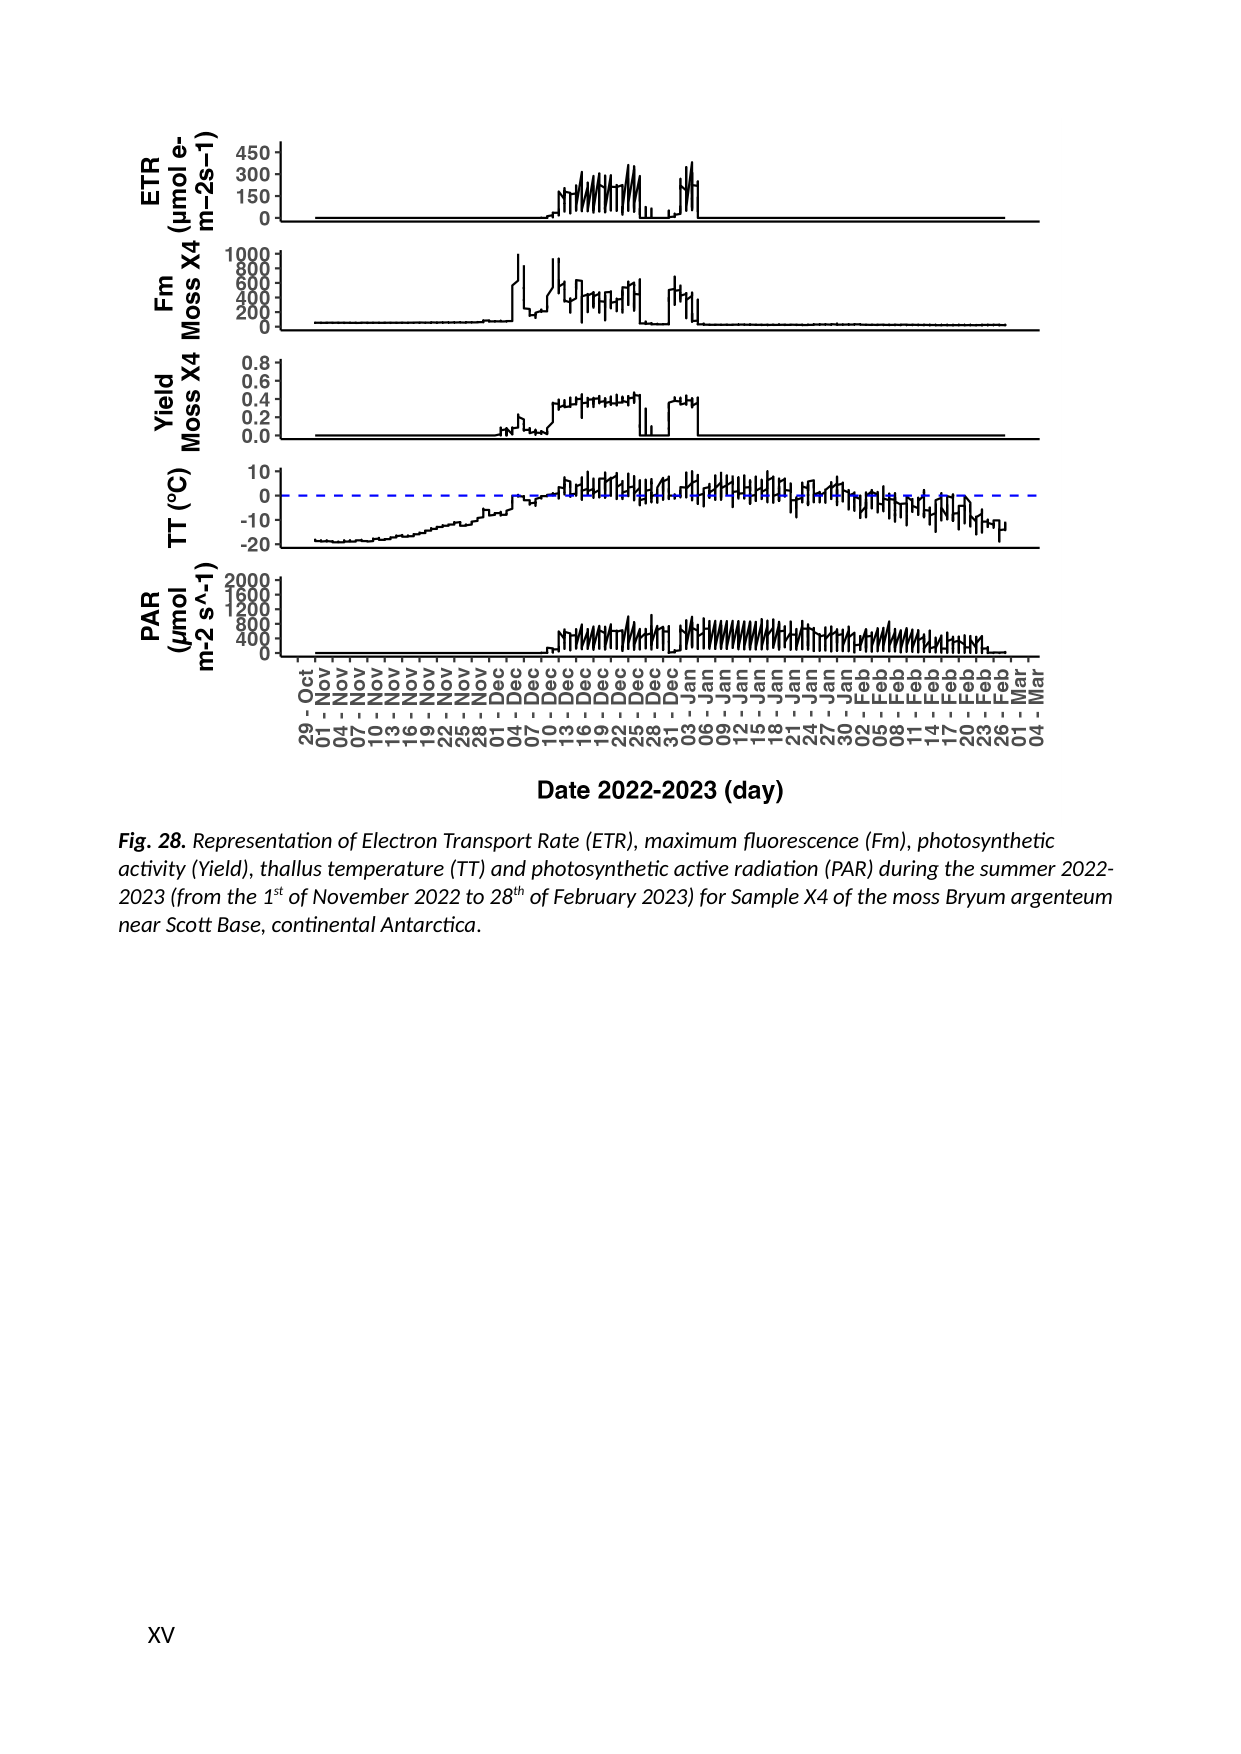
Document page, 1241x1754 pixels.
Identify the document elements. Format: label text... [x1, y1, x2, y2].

text Fig. 28. Representation of Electron Transport Rate (ETR), maximum fluorescence (Fm), photosynthetic activity (Yield), thallus temperature (TT) and photosynthetic active radiation (PAR) during the summer 2022- 2023 (from the 1st of November 2022 to 28th of February 2023) for Sample X4 of the moss Bryum argenteum near Scott Base, continental Antarctica. [118, 826, 1122, 938]
picture [118, 118, 1062, 827]
